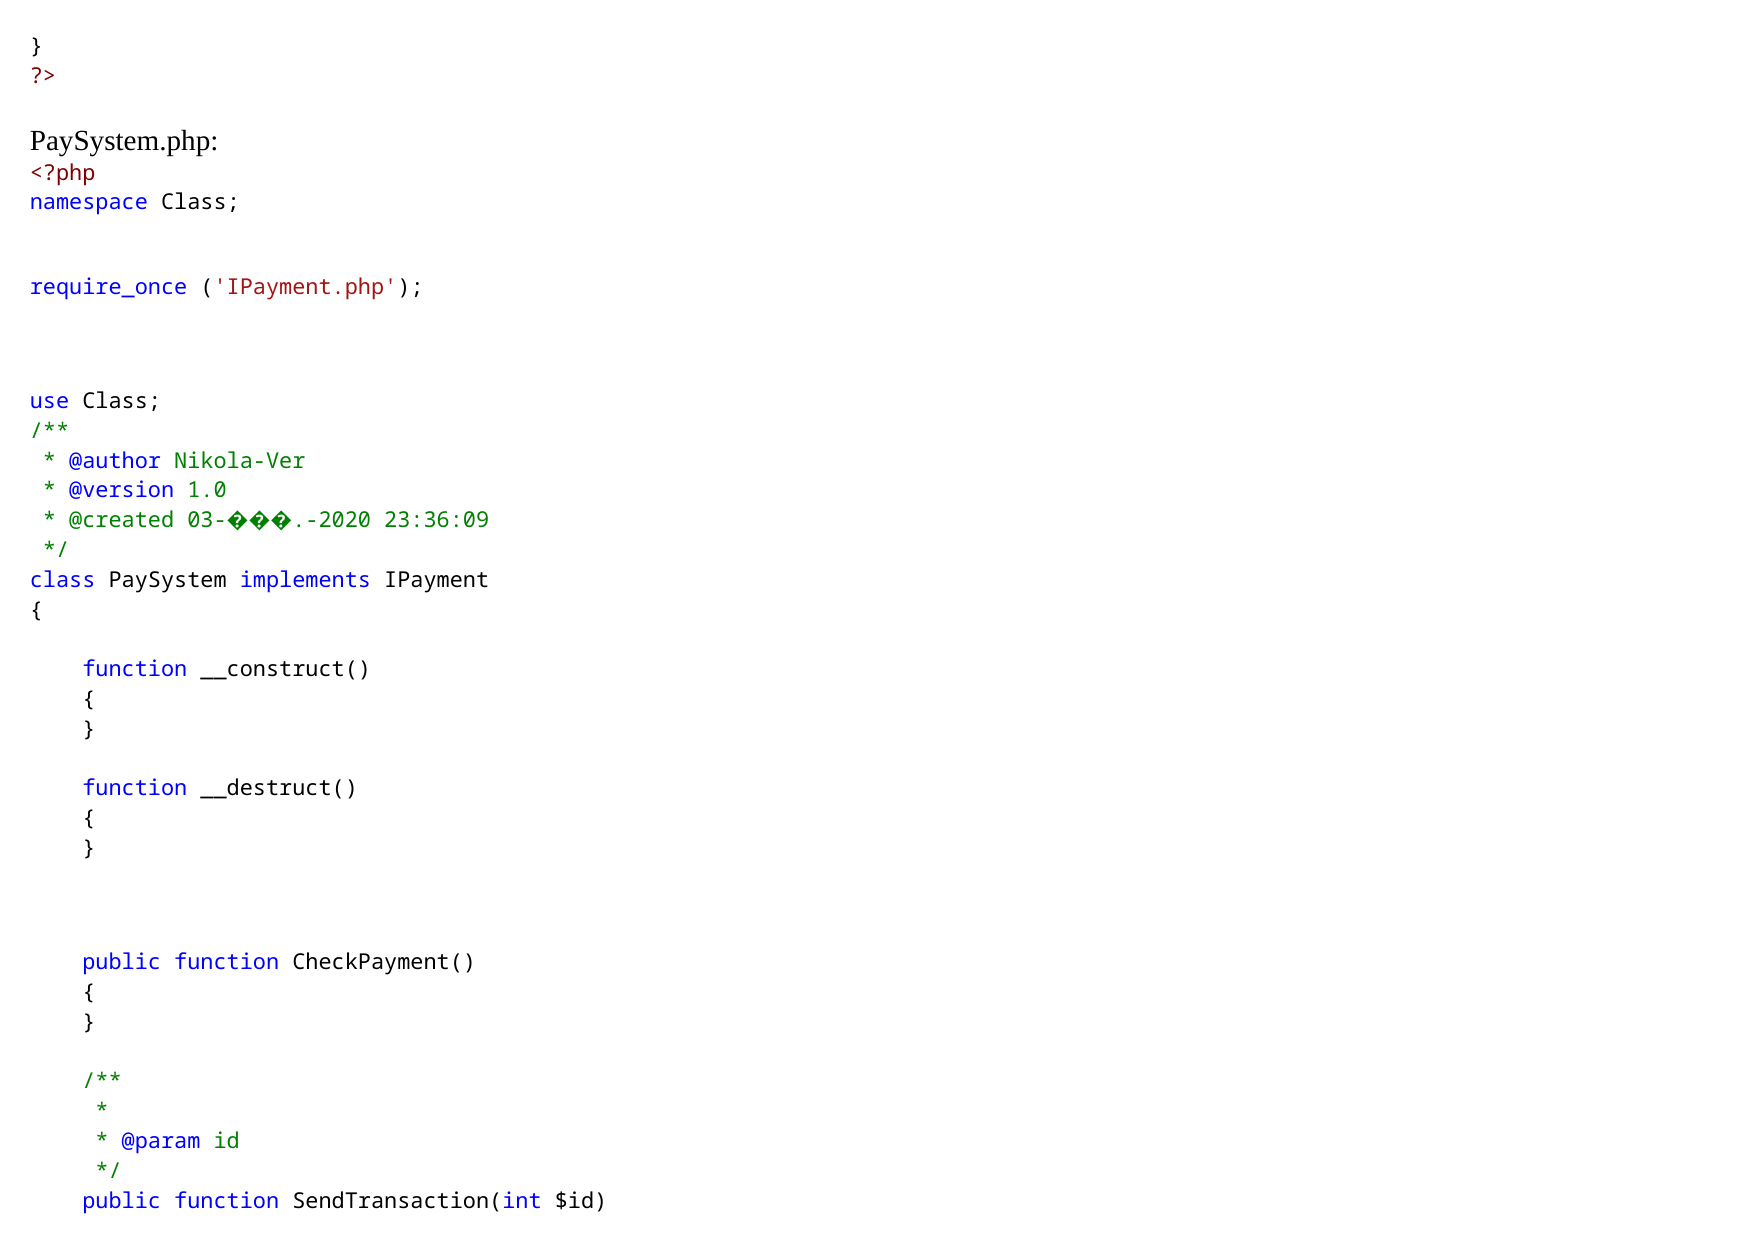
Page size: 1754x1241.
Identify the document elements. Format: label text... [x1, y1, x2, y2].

text * @param id [29, 1125, 1724, 1155]
text } [29, 1006, 1724, 1036]
text /** [29, 415, 1724, 445]
text namespace Class; [29, 186, 1724, 216]
text } [29, 713, 1724, 743]
text PaySystem.php: [29, 123, 1724, 156]
text use Class; [29, 385, 1724, 415]
text */ [29, 534, 1724, 564]
text require_once ('IPayment.php'); [29, 271, 1724, 301]
text function __construct() [29, 653, 1724, 683]
text * @created 03-���.-2020 23:36:09 [29, 504, 1724, 534]
text function __destruct() [29, 772, 1724, 802]
text public function CheckPayment() [29, 946, 1724, 976]
text /** [29, 1065, 1724, 1095]
text } [29, 832, 1724, 862]
text ?> [29, 59, 1724, 89]
text { [29, 802, 1724, 832]
text { [29, 594, 1724, 623]
text { [29, 683, 1724, 713]
text * @author Nikola-Ver [29, 445, 1724, 474]
text public function SendTransaction(int $id) [29, 1184, 1724, 1214]
text <?php [29, 156, 1724, 186]
text { [29, 976, 1724, 1006]
text } [29, 30, 1724, 59]
text class PaySystem implements IPayment [29, 564, 1724, 594]
text * [29, 1095, 1724, 1125]
text */ [29, 1155, 1724, 1184]
text * @version 1.0 [29, 474, 1724, 504]
